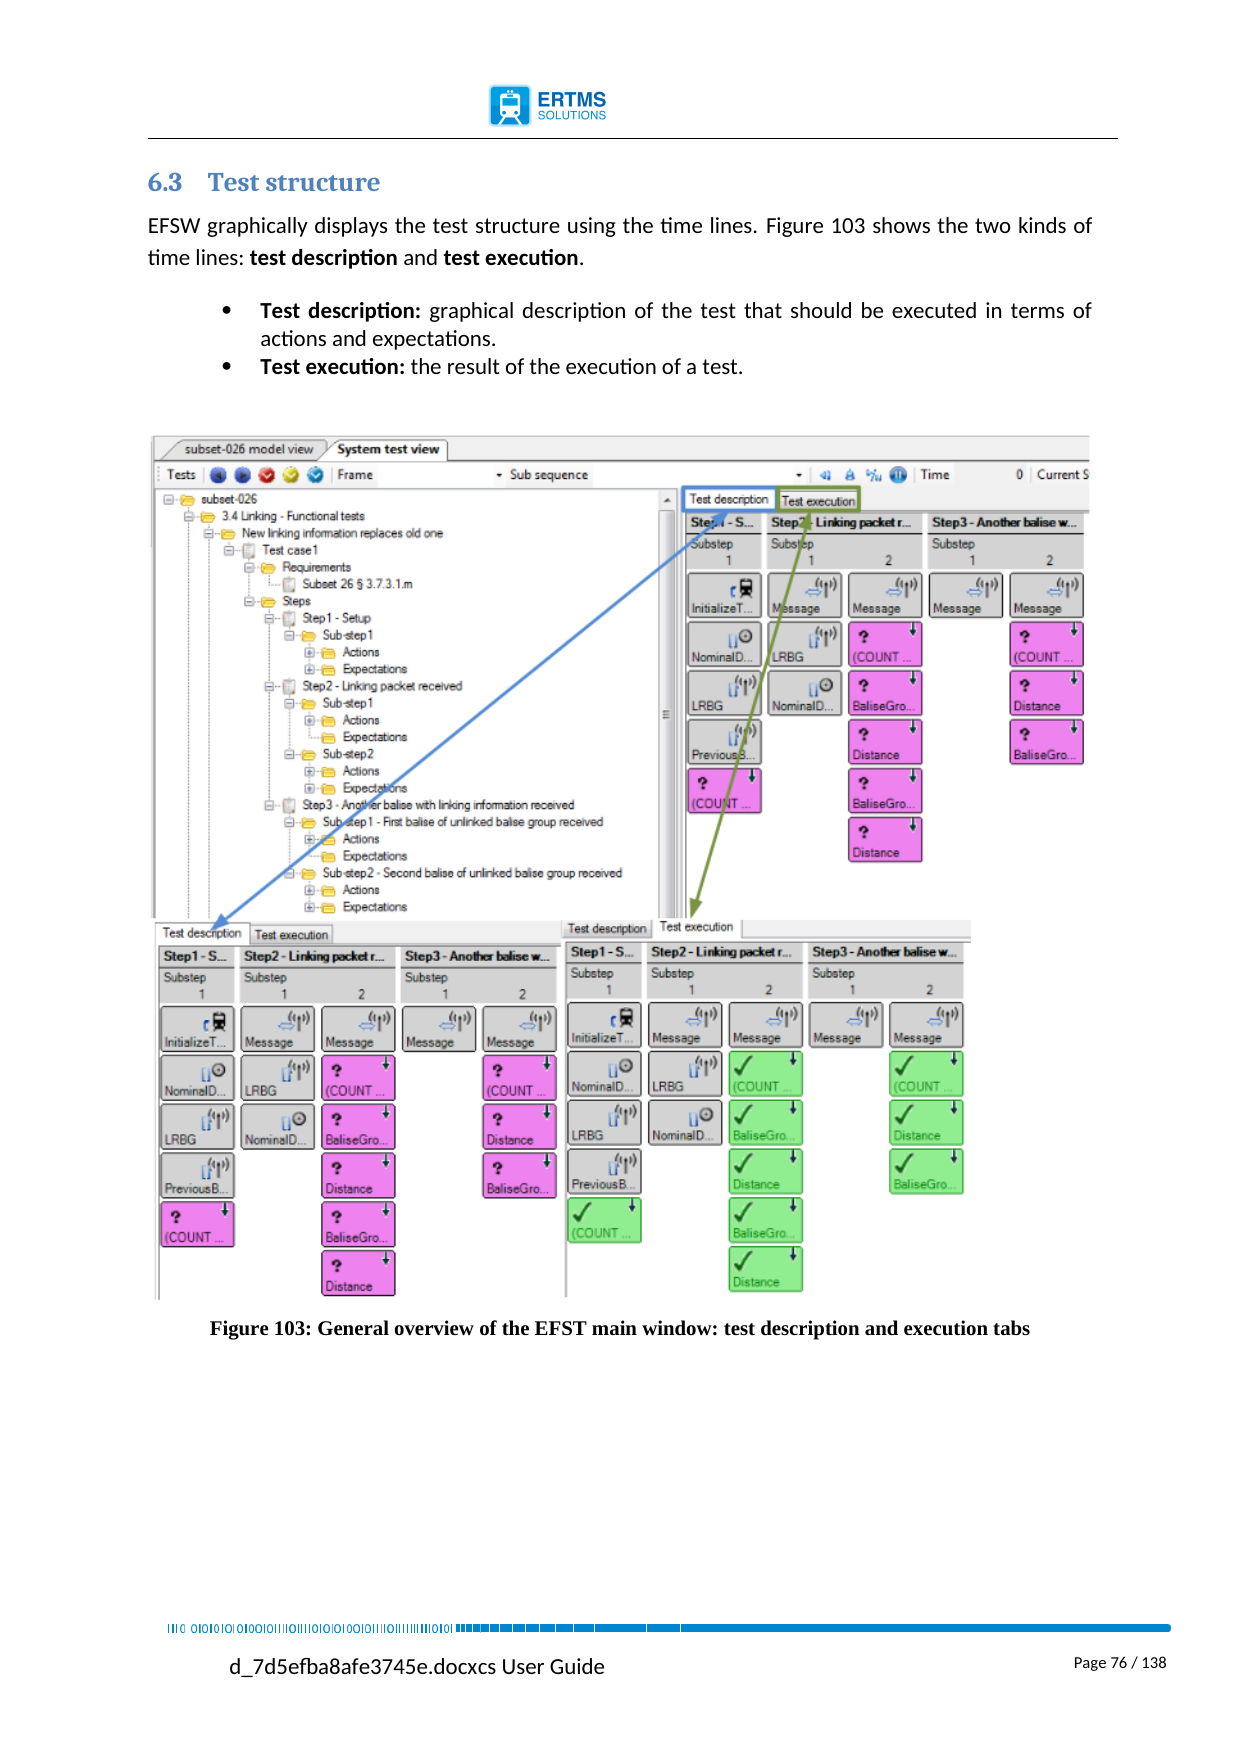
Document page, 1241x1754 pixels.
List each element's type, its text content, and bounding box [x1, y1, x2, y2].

subtitle Test structure [148, 167, 1093, 198]
list Test execution: the result of the execution of a test. [223, 352, 1093, 380]
picture [167, 1624, 1171, 1633]
text EFSW graphically displays the test structure using the time lines. Figure 103 shows the two kinds of time lines: test description and test execution. [148, 211, 1093, 271]
list Test description: graphical description of the test that should be executed in terms of actions and expectations. [223, 296, 1093, 352]
picture [477, 73, 617, 138]
text Figure 103: General overview of the EFST main window: test description and execution tabs [148, 1316, 1093, 1340]
